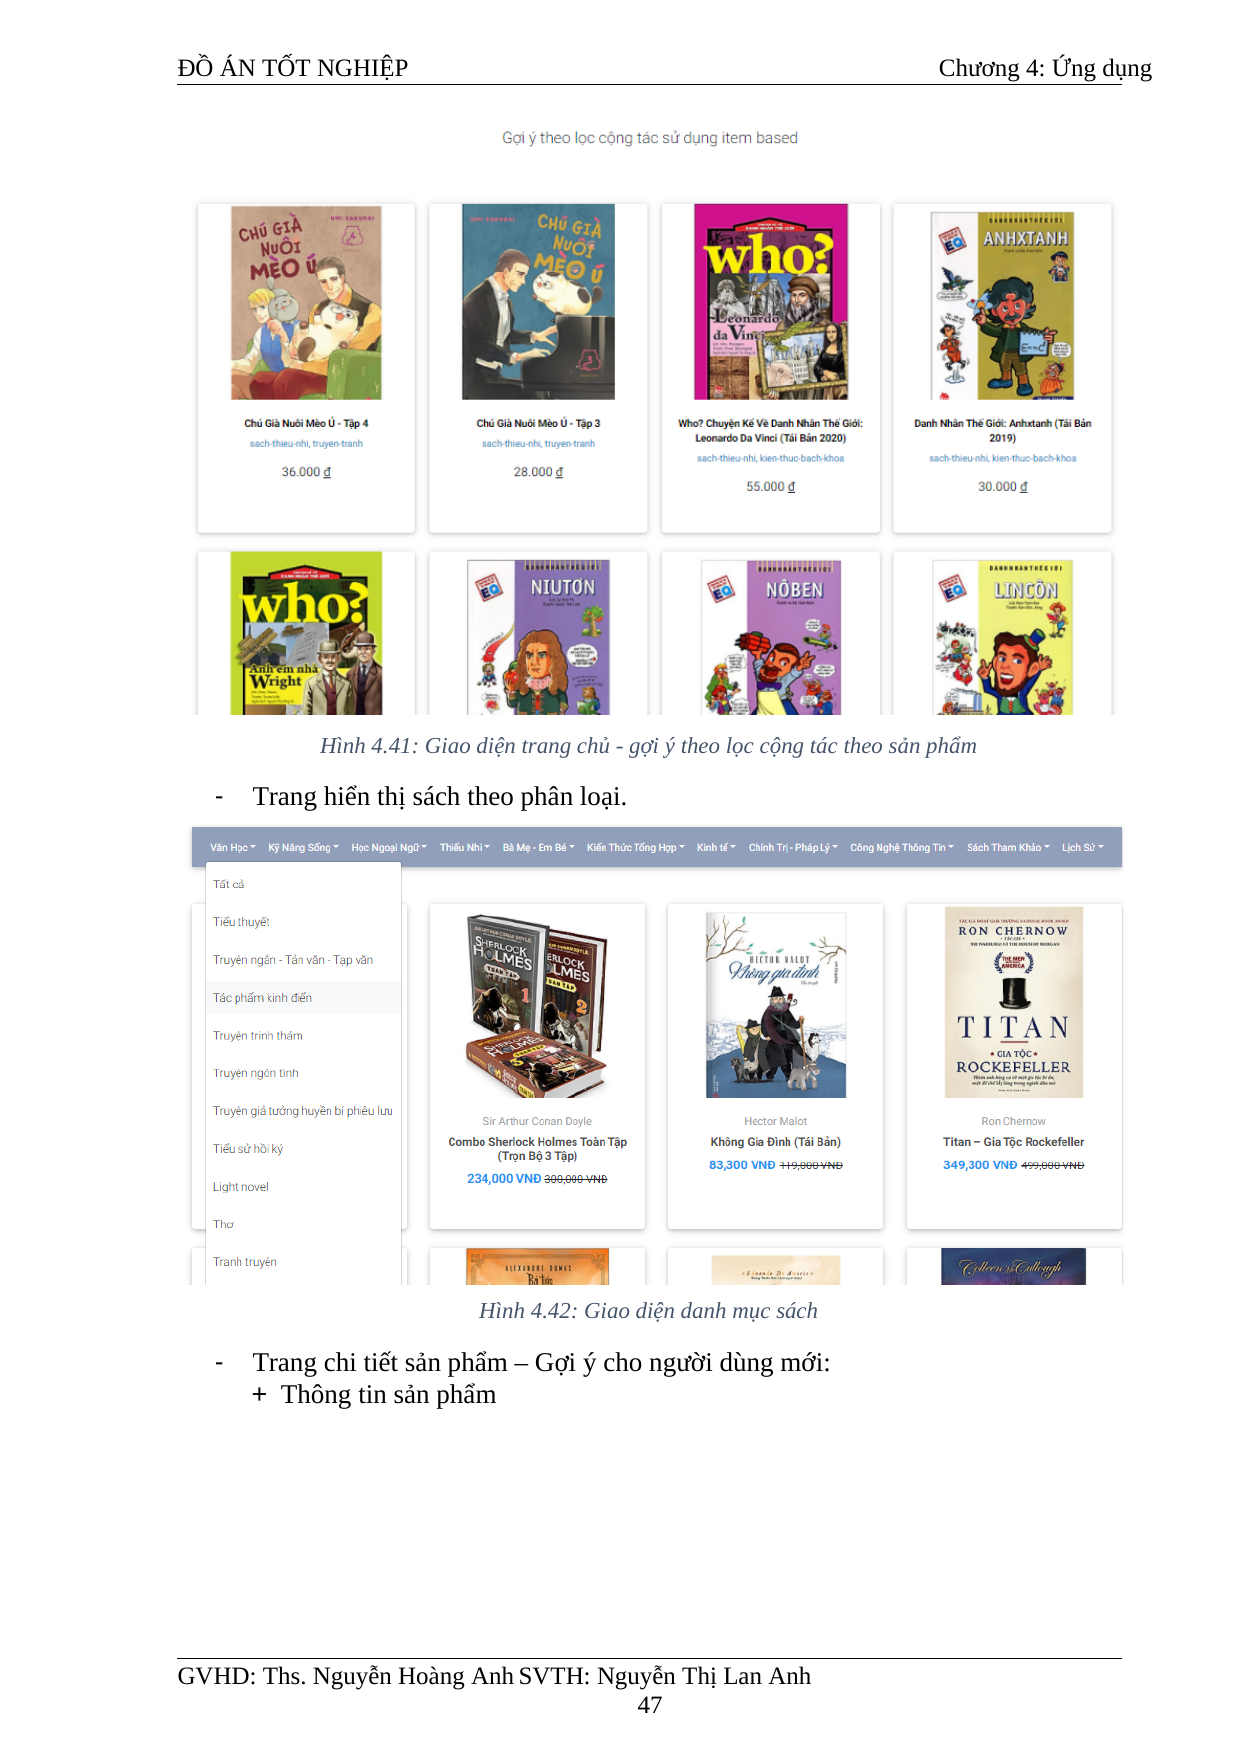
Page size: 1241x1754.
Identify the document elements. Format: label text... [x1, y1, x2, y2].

list Thông tin sản phẩm [251, 1378, 1122, 1411]
list Trang hiển thị sách theo phân loại. [215, 779, 1122, 812]
picture [177, 824, 1124, 1285]
list Trang chi tiết sản phẩm – Gợi ý cho người dùng mới: [215, 1345, 1122, 1378]
picture [177, 118, 1124, 715]
